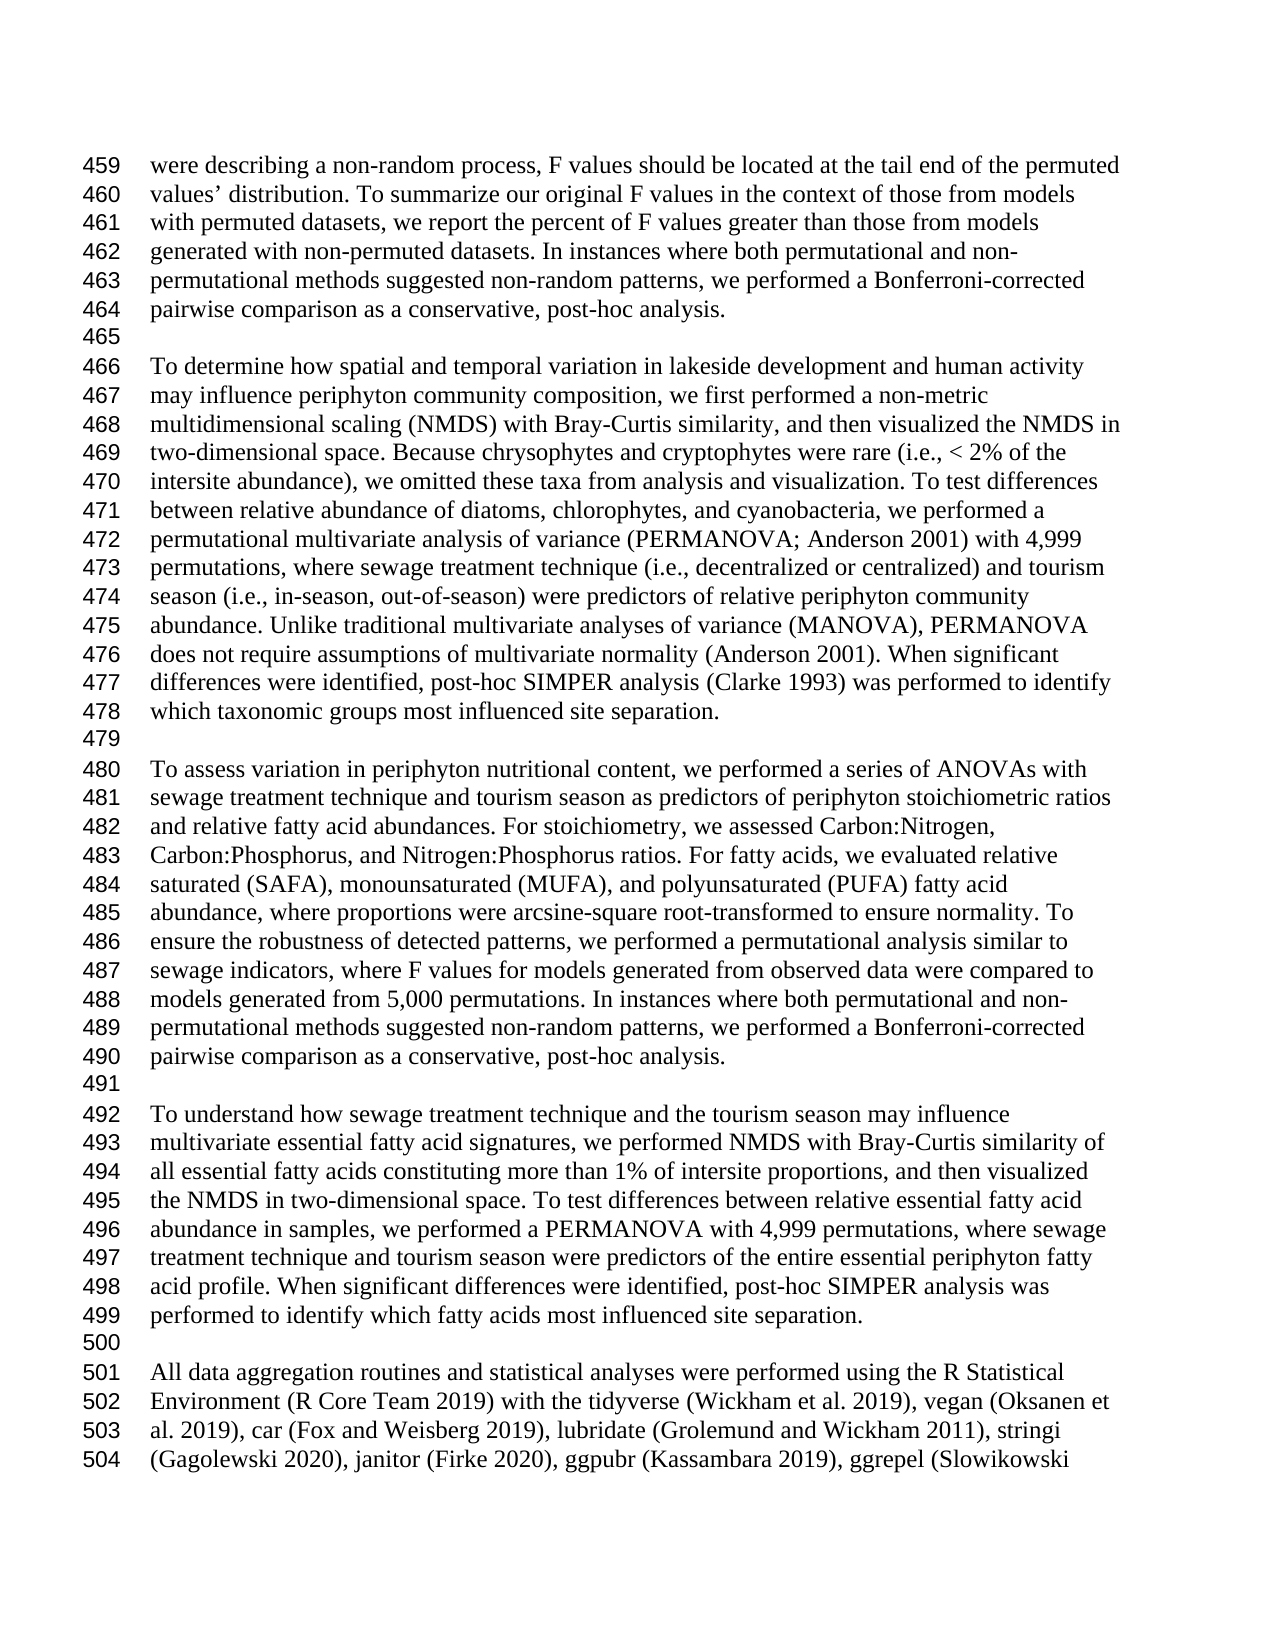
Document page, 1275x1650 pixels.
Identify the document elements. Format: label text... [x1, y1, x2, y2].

text To understand how sewage treatment technique and the tourism season may influence multivariate essential fatty acid signatures, we performed NMDS with Bray-Curtis similarity of all essential fatty acids constituting more than 1% of intersite proportions, and then visualized the NMDS in two-dimensional space. To test differences between relative essential fatty acid abundance in samples, we performed a PERMANOVA with 4,999 permutations, where sewage treatment technique and tourism season were predictors of the entire essential periphyton fatty acid profile. When significant differences were identified, post-hoc SIMPER analysis was performed to identify which fatty acids most influenced site separation. [150, 1099, 1125, 1329]
text To determine how spatial and temporal variation in lakeside development and human activity may influence periphyton community composition, we first performed a non-metric multidimensional scaling (NMDS) with Bray-Curtis similarity, and then visualized the NMDS in two-dimensional space. Because chrysophytes and cryptophytes were rare (i.e., < 2% of the intersite abundance), we omitted these taxa from analysis and visualization. To test differences between relative abundance of diatoms, chlorophytes, and cyanobacteria, we performed a permutational multivariate analysis of variance (PERMANOVA; Anderson 2001) with 4,999 permutations, where sewage treatment technique (i.e., decentralized or centralized) and tourism season (i.e., in-season, out-of-season) were predictors of relative periphyton community abundance. Unlike traditional multivariate analyses of variance (MANOVA), PERMANOVA does not require assumptions of multivariate normality (Anderson 2001). When significant differences were identified, post-hoc SIMPER analysis (Clarke 1993) was performed to identify which taxonomic groups most influenced site separation. [150, 351, 1125, 725]
text To assess variation in periphyton nutritional content, we performed a series of ANOVAs with sewage treatment technique and tourism season as predictors of periphyton stoichiometric ratios and relative fatty acid abundances. For stoichiometry, we assessed Carbon:Nitrogen, Carbon:Phosphorus, and Nitrogen:Phosphorus ratios. For fatty acids, we evaluated relative saturated (SAFA), monounsaturated (MUFA), and polyunsaturated (PUFA) fatty acid abundance, where proportions were arcsine-square root-transformed to ensure normality. To ensure the robustness of detected patterns, we performed a permutational analysis similar to sewage indicators, where F values for models generated from observed data were compared to models generated from 5,000 permutations. In instances where both permutational and non-permutational methods suggested non-random patterns, we performed a Bonferroni-corrected pairwise comparison as a conservative, post-hoc analysis. [150, 754, 1125, 1070]
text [150, 1357, 1125, 1472]
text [150, 150, 1125, 322]
